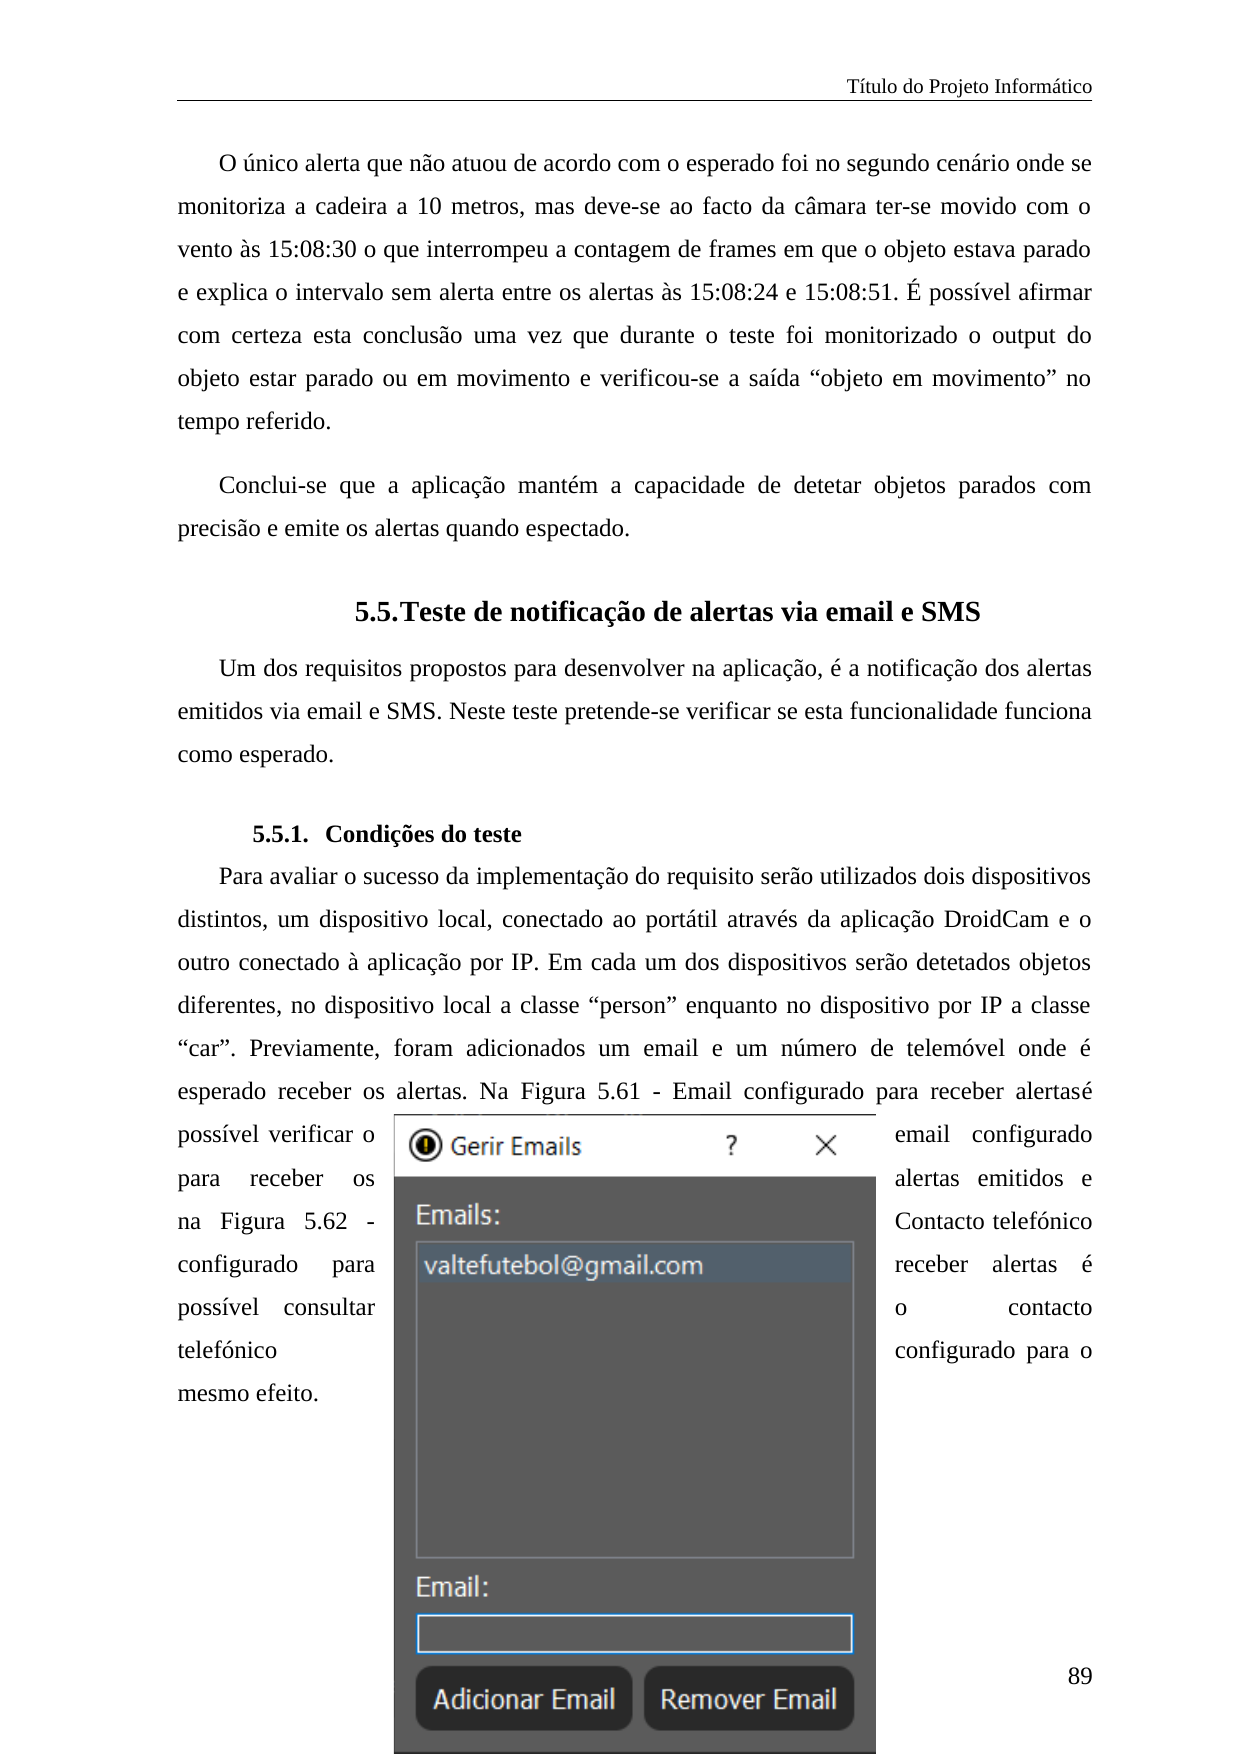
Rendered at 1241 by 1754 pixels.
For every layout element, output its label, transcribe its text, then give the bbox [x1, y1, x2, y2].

subtitle Teste de notificação de alertas via email e SMS [354, 594, 1092, 628]
picture [393, 1114, 876, 1754]
text Conclui-se que a aplicação mantém a capacidade de detetar objetos parados com precisão e emite os alertas quando espectado. [177, 470, 1092, 542]
text O único alerta que não atuou de acordo com o esperado foi no segundo cenário onde se monitoriza a cadeira a 10 metros, mas deve-se ao facto da câmara ter-se movido com o vento às 15:08:30 o que interrompeu a contagem de frames em que o objeto estava parado e explica o intervalo sem alerta entre os alertas às 15:08:24 e 15:08:51. É possível afirmar com certeza esta conclusão uma vez que durante o teste foi monitorizado o output do objeto estar parado ou em movimento e verificou-se a saída “objeto em movimento” no tempo referido. [177, 148, 1092, 435]
text Um dos requisitos propostos para desenvolver na aplicação, é a notificação dos alertas emitidos via email e SMS. Neste teste pretende-se verificar se esta funcionalidade funciona como esperado. [177, 653, 1092, 768]
subtitle Condições do teste [252, 819, 1092, 848]
